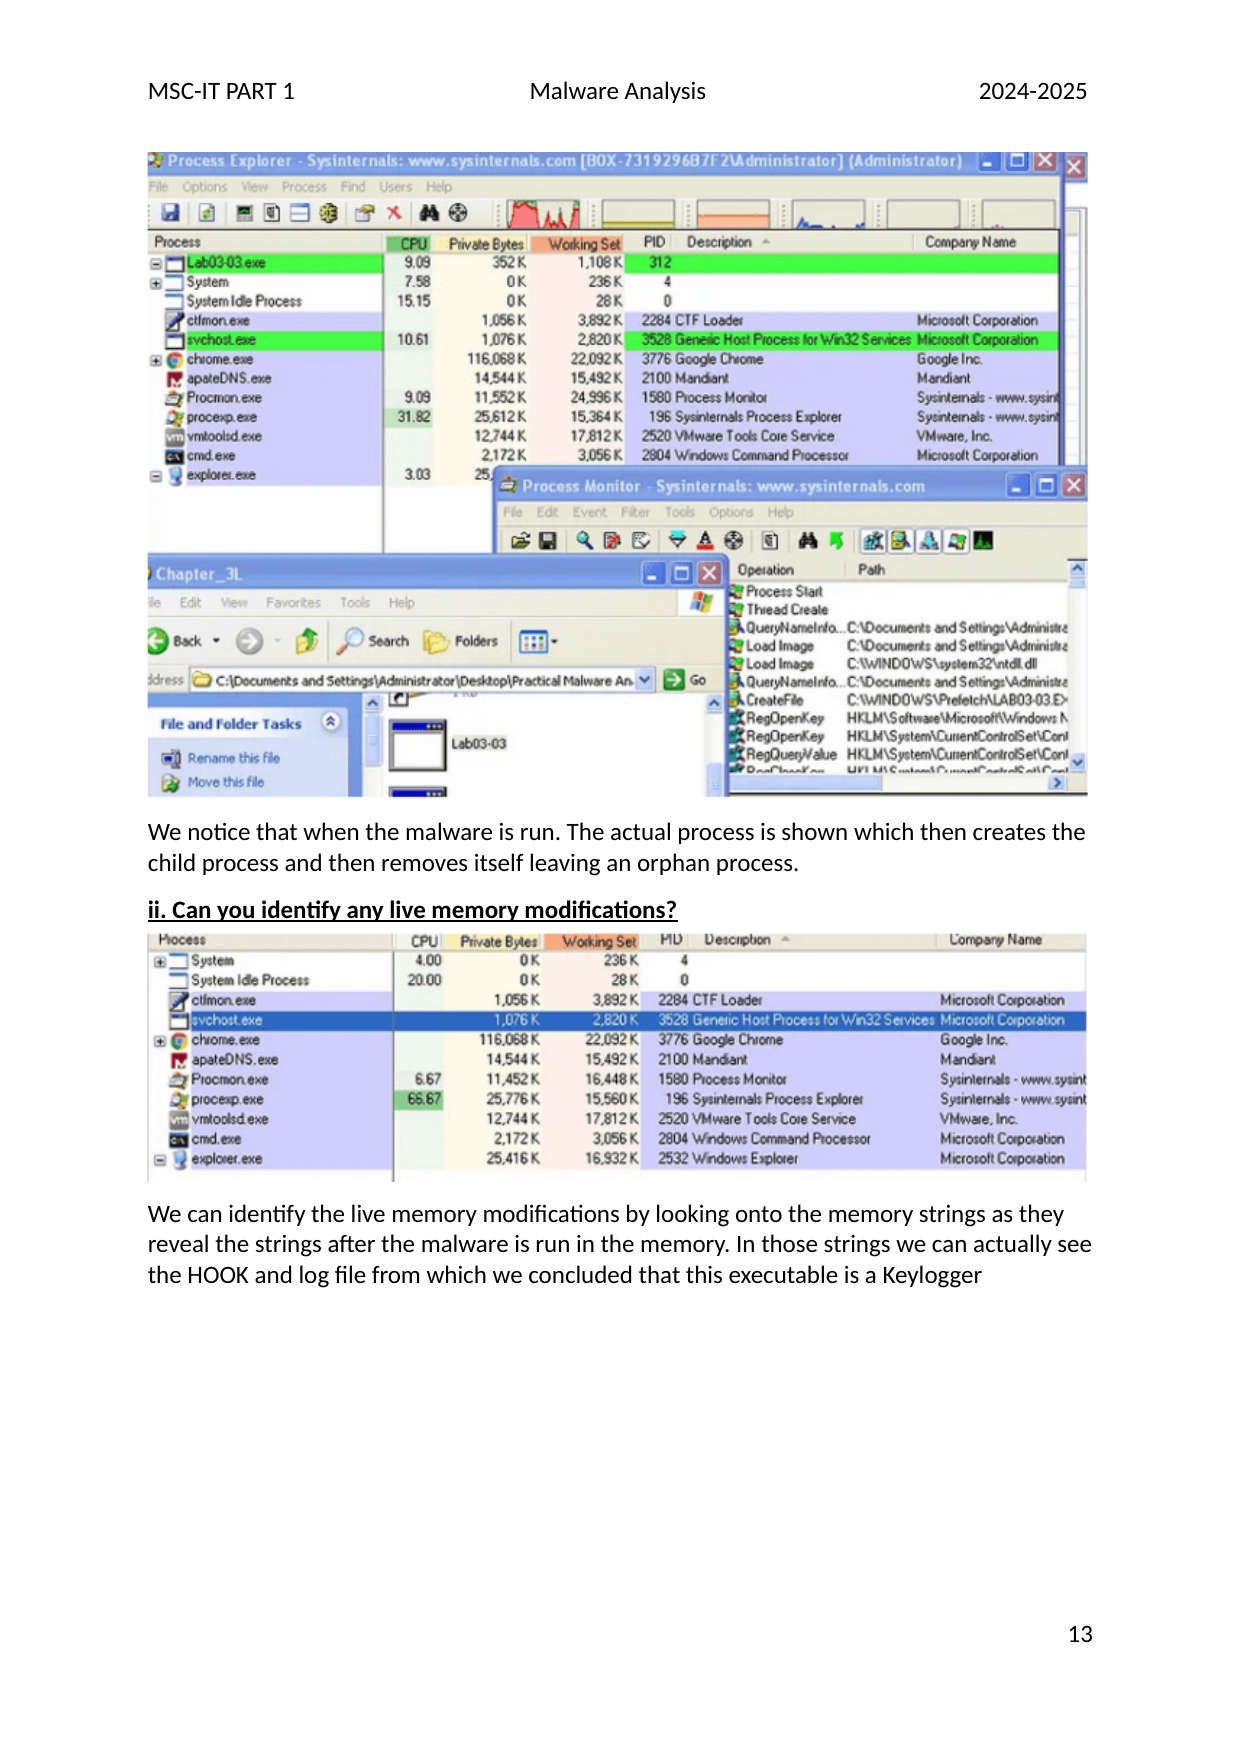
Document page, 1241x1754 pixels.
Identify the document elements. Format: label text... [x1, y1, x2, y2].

text We can identify the live memory modifications by looking onto the memory strings as they reveal the strings after the malware is run in the memory. In those strings we can actually see the HOOK and log file from which we concluded that this executable is a Keylogger [148, 1198, 1112, 1289]
picture [147, 152, 1088, 800]
text We notice that when the malware is run. The actual process is shown which then creates the child process and then removes itself leaving an orphan process. [148, 816, 1112, 877]
picture [147, 924, 1088, 1182]
